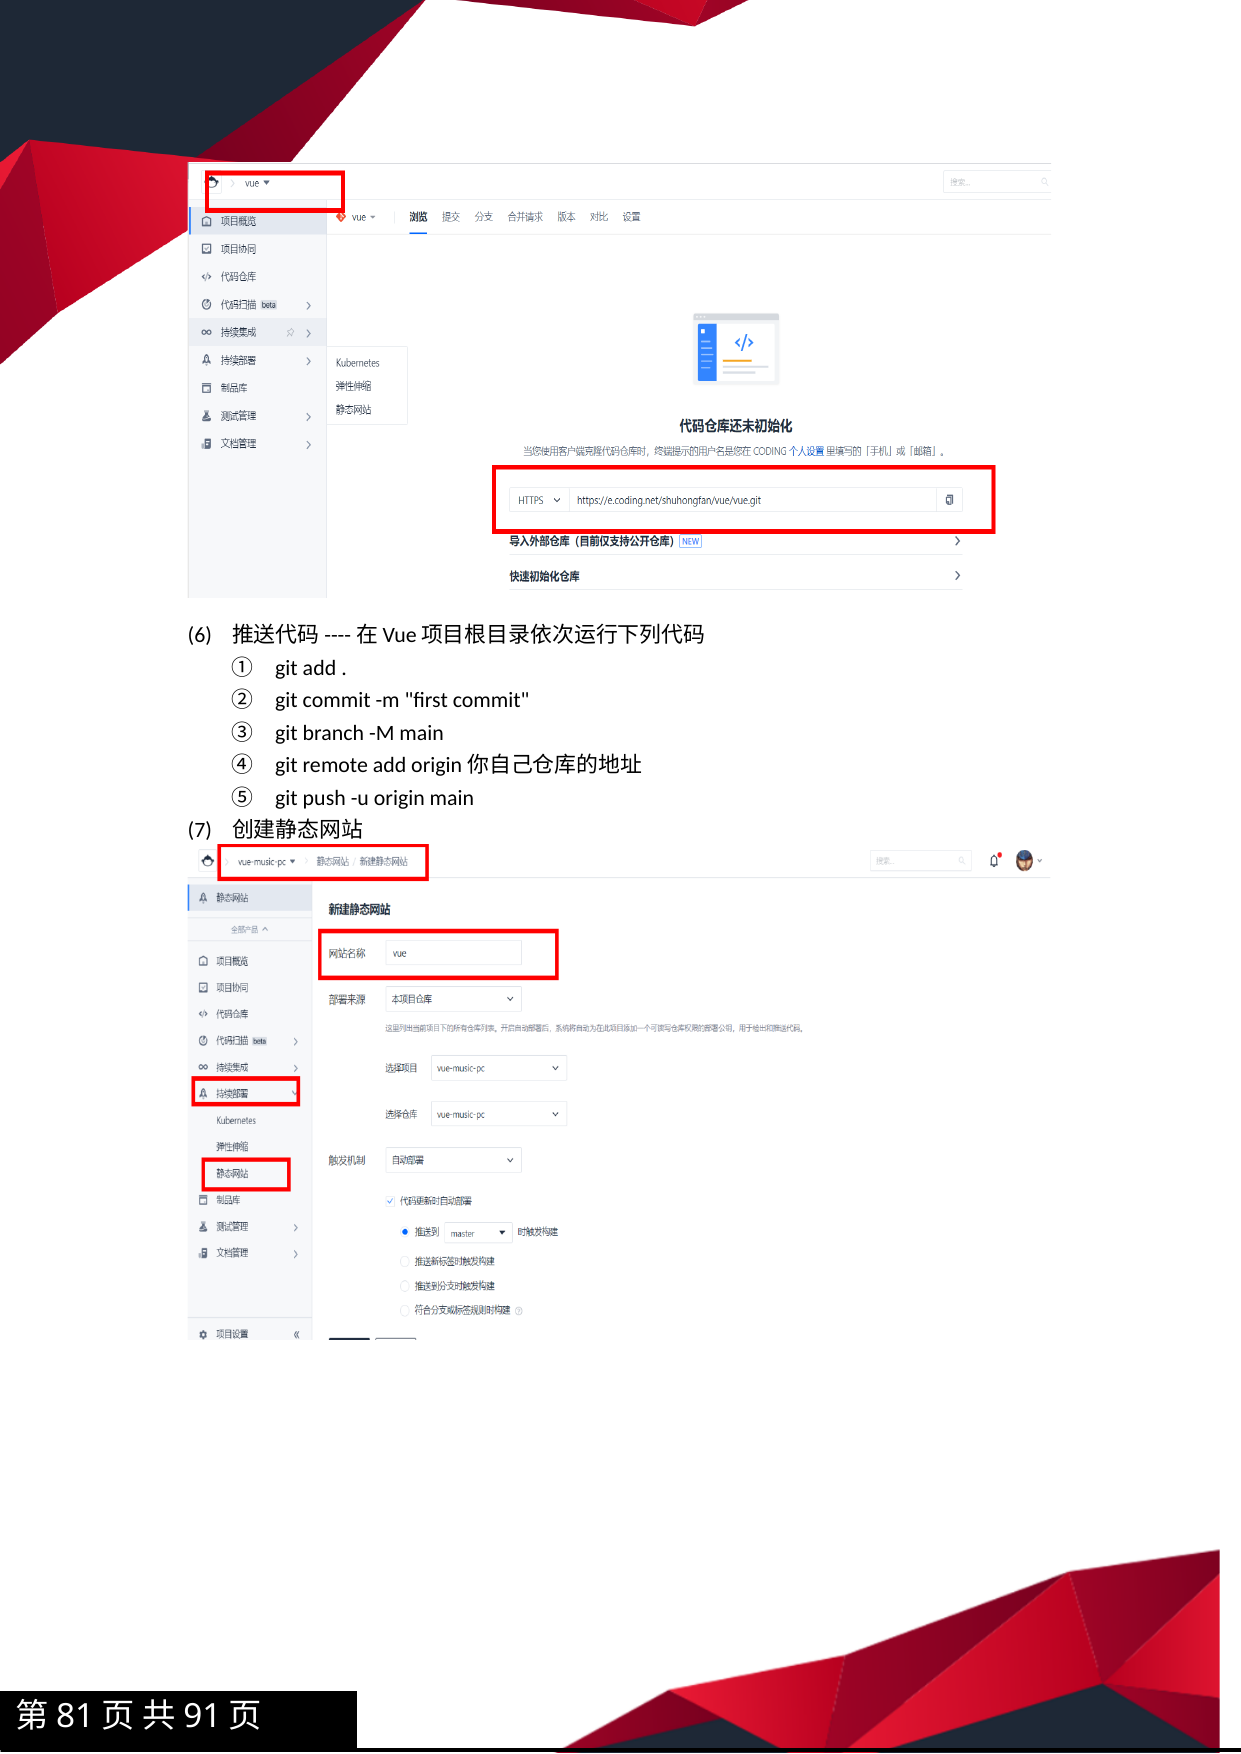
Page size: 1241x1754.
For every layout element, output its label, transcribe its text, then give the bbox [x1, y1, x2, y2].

list git commit -m "first commit" [187, 682, 1053, 714]
list 创建静态网站 [187, 812, 1053, 844]
picture [0, 0, 1052, 598]
list git branch -M main [187, 714, 1053, 747]
list git remote add origin 你自己仓库的地址 [187, 747, 1053, 779]
picture [0, 1488, 1241, 1753]
picture [187, 844, 1051, 1340]
list 推送代码 ---- 在Vue项目根目录依次运行下列代码 [187, 617, 1053, 649]
list git push -u origin main [187, 779, 1053, 812]
list git add . [187, 649, 1053, 682]
